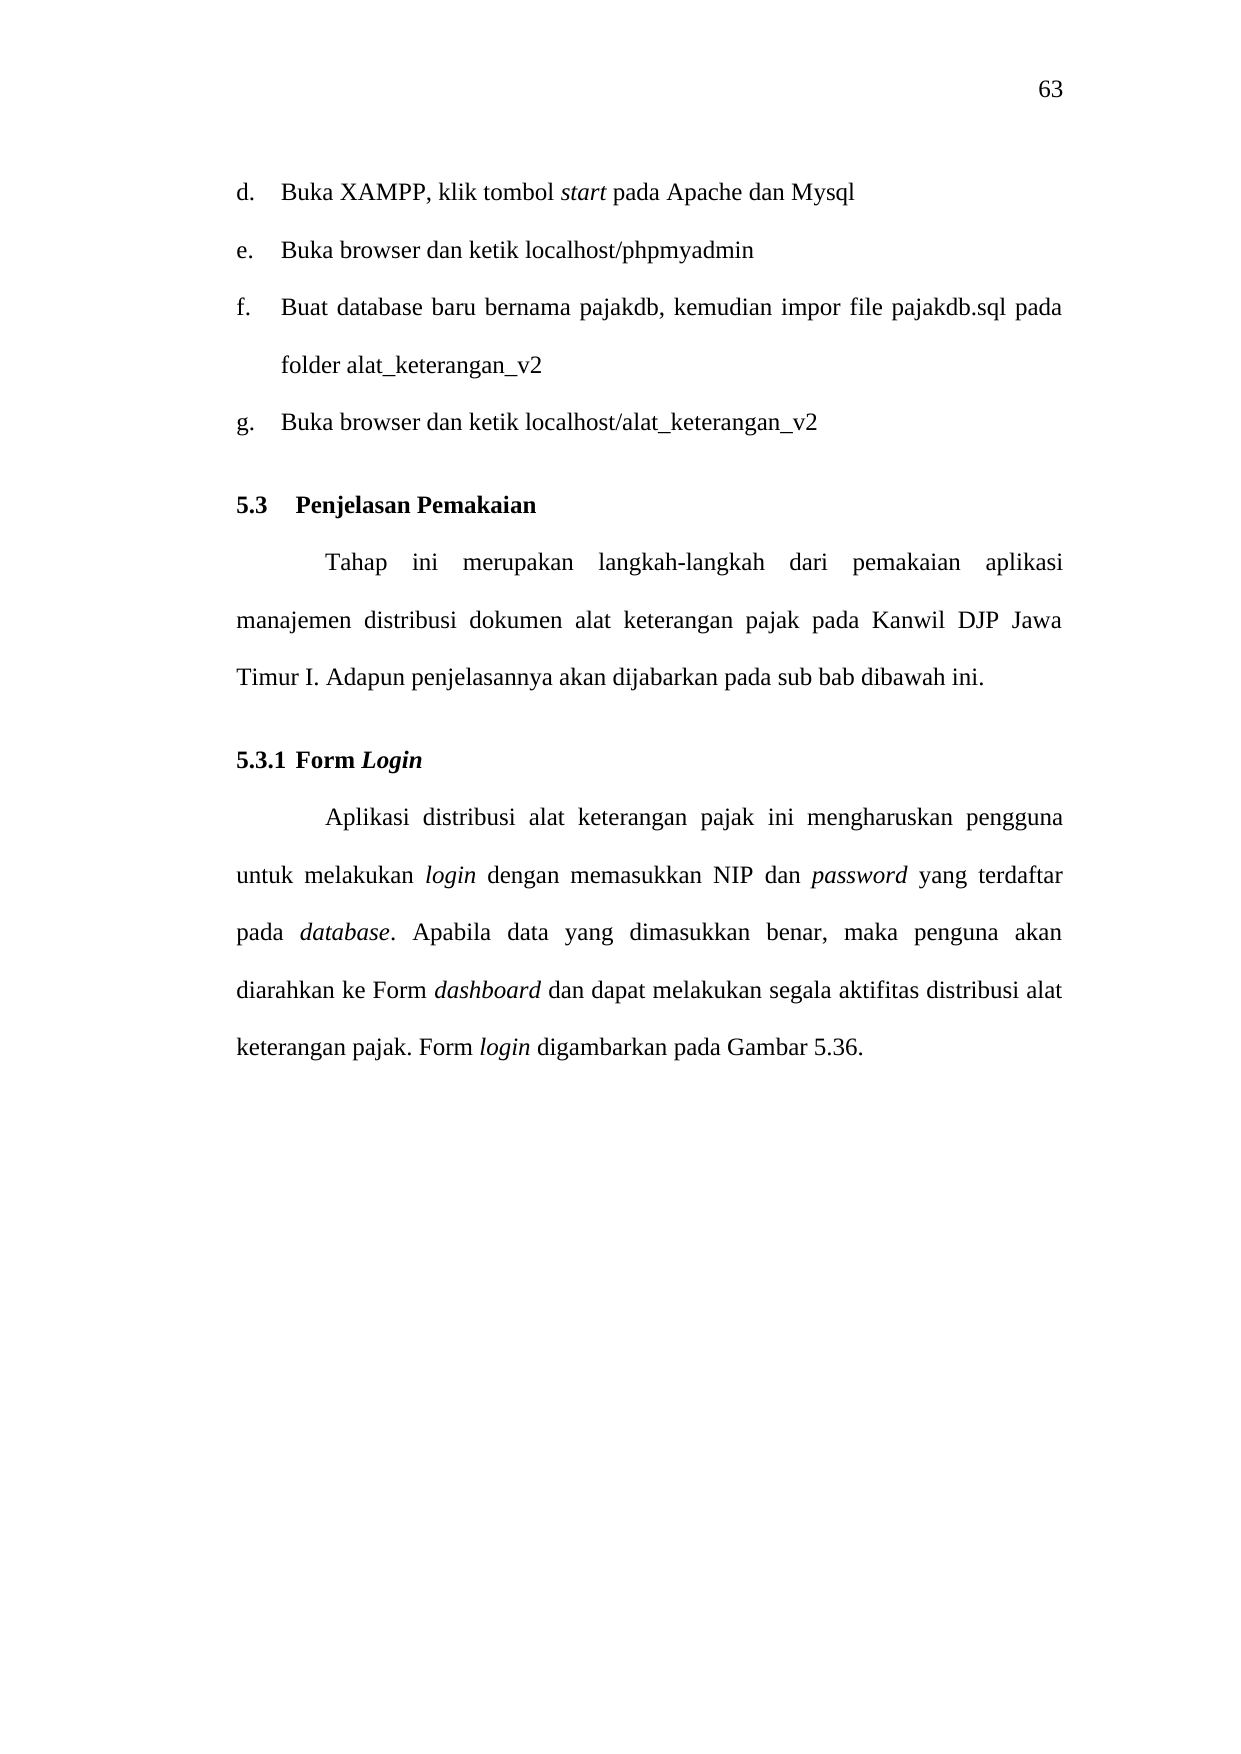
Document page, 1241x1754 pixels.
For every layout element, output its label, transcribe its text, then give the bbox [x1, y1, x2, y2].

subtitle Penjelasan Pemakaian [236, 490, 1063, 518]
list Buat database baru bernama pajakdb, kemudian impor file pajakdb.sql pada folder alat_keterangan_v2 [236, 292, 1063, 378]
text Tahap ini merupakan langkah-langkah dari pemakaian aplikasi manajemen distribusi dokumen alat keterangan pajak pada Kanwil DJP Jawa Timur I. Adapun penjelasannya akan dijabarkan pada sub bab dibawah ini. [236, 547, 1063, 691]
list Buka XAMPP, klik tombol start pada Apache dan Mysql [236, 177, 1063, 206]
text Aplikasi distribusi alat keterangan pajak ini mengharuskan pengguna untuk melakukan login dengan memasukkan NIP dan password yang terdaftar pada database. Apabila data yang dimasukkan benar, maka penguna akan diarahkan ke Form dashboard dan dapat melakukan segala aktifitas distribusi alat keterangan pajak. Form login digambarkan pada Gambar 5.36. [236, 802, 1063, 1061]
subtitle Form Login [236, 745, 1063, 773]
list Buka browser dan ketik localhost/alat_keterangan_v2 [236, 407, 1063, 436]
list Buka browser dan ketik localhost/phpmyadmin [236, 235, 1063, 263]
